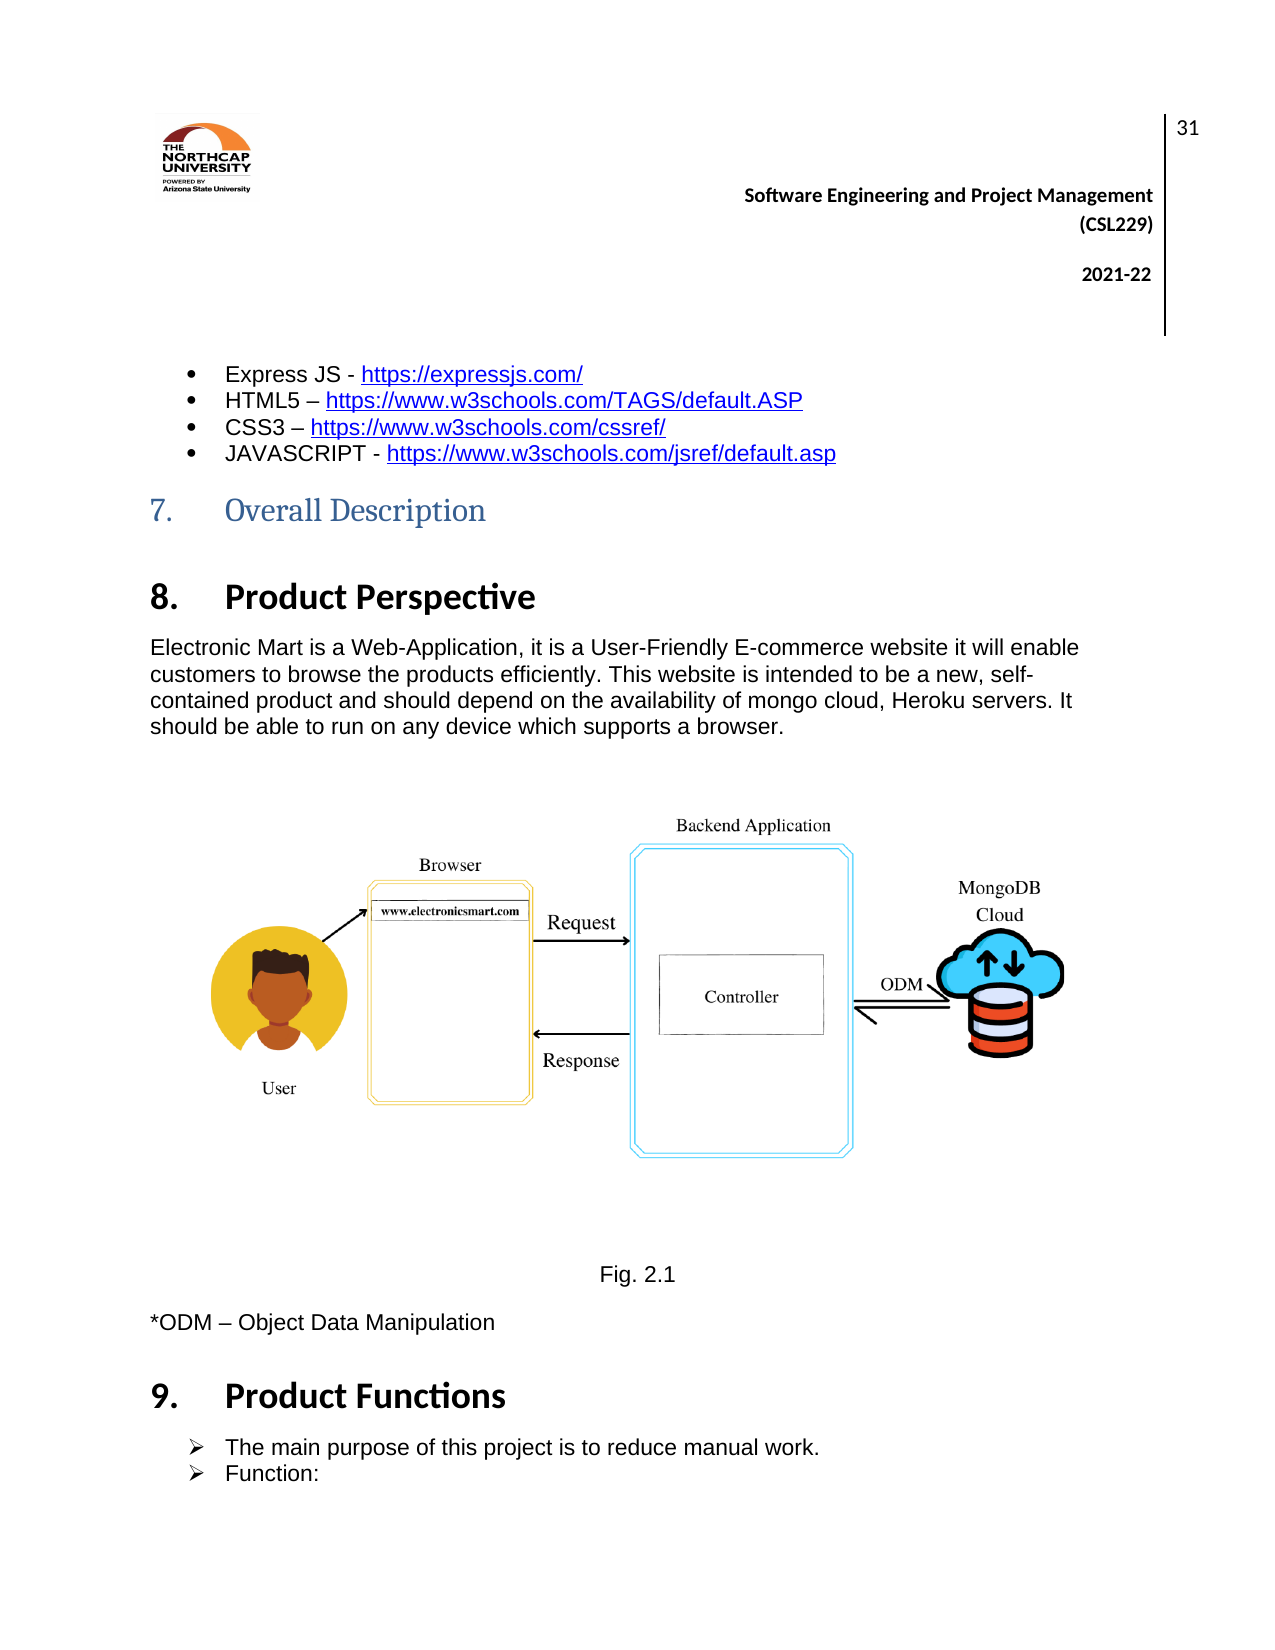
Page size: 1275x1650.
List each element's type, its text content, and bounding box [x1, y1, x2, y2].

text *ODM – Object Data Manipulation [150, 1308, 1125, 1335]
subtitle Overall Description [150, 492, 1125, 530]
picture [155, 113, 260, 202]
subtitle Product Functions [150, 1372, 1125, 1418]
text Fig. 2.1 [150, 1261, 1125, 1288]
text Electronic Mart is a Web-Application, it is a User-Friendly E-commerce website it will enable customers to browse the products efficiently. This website is intended to be a new, self-contained product and should depend on the availability of mongo cloud, Heroku servers. It should be able to run on any device which supports a browser. [150, 634, 1125, 739]
list JAVASCRIPT - https://www.w3schools.com/jsref/default.asp [187, 440, 1125, 467]
list CSS3 – https://www.w3schools.com/cssref/ [187, 414, 1125, 440]
subtitle Product Perspective [150, 573, 1125, 619]
list HTML5 – https://www.w3schools.com/TAGS/default.ASP [187, 387, 1125, 414]
picture [210, 760, 1065, 1241]
list Function: [187, 1460, 1125, 1486]
list The main purpose of this project is to reduce manual work. [187, 1433, 1125, 1460]
list Express JS - https://expressjs.com/ [187, 361, 1125, 387]
